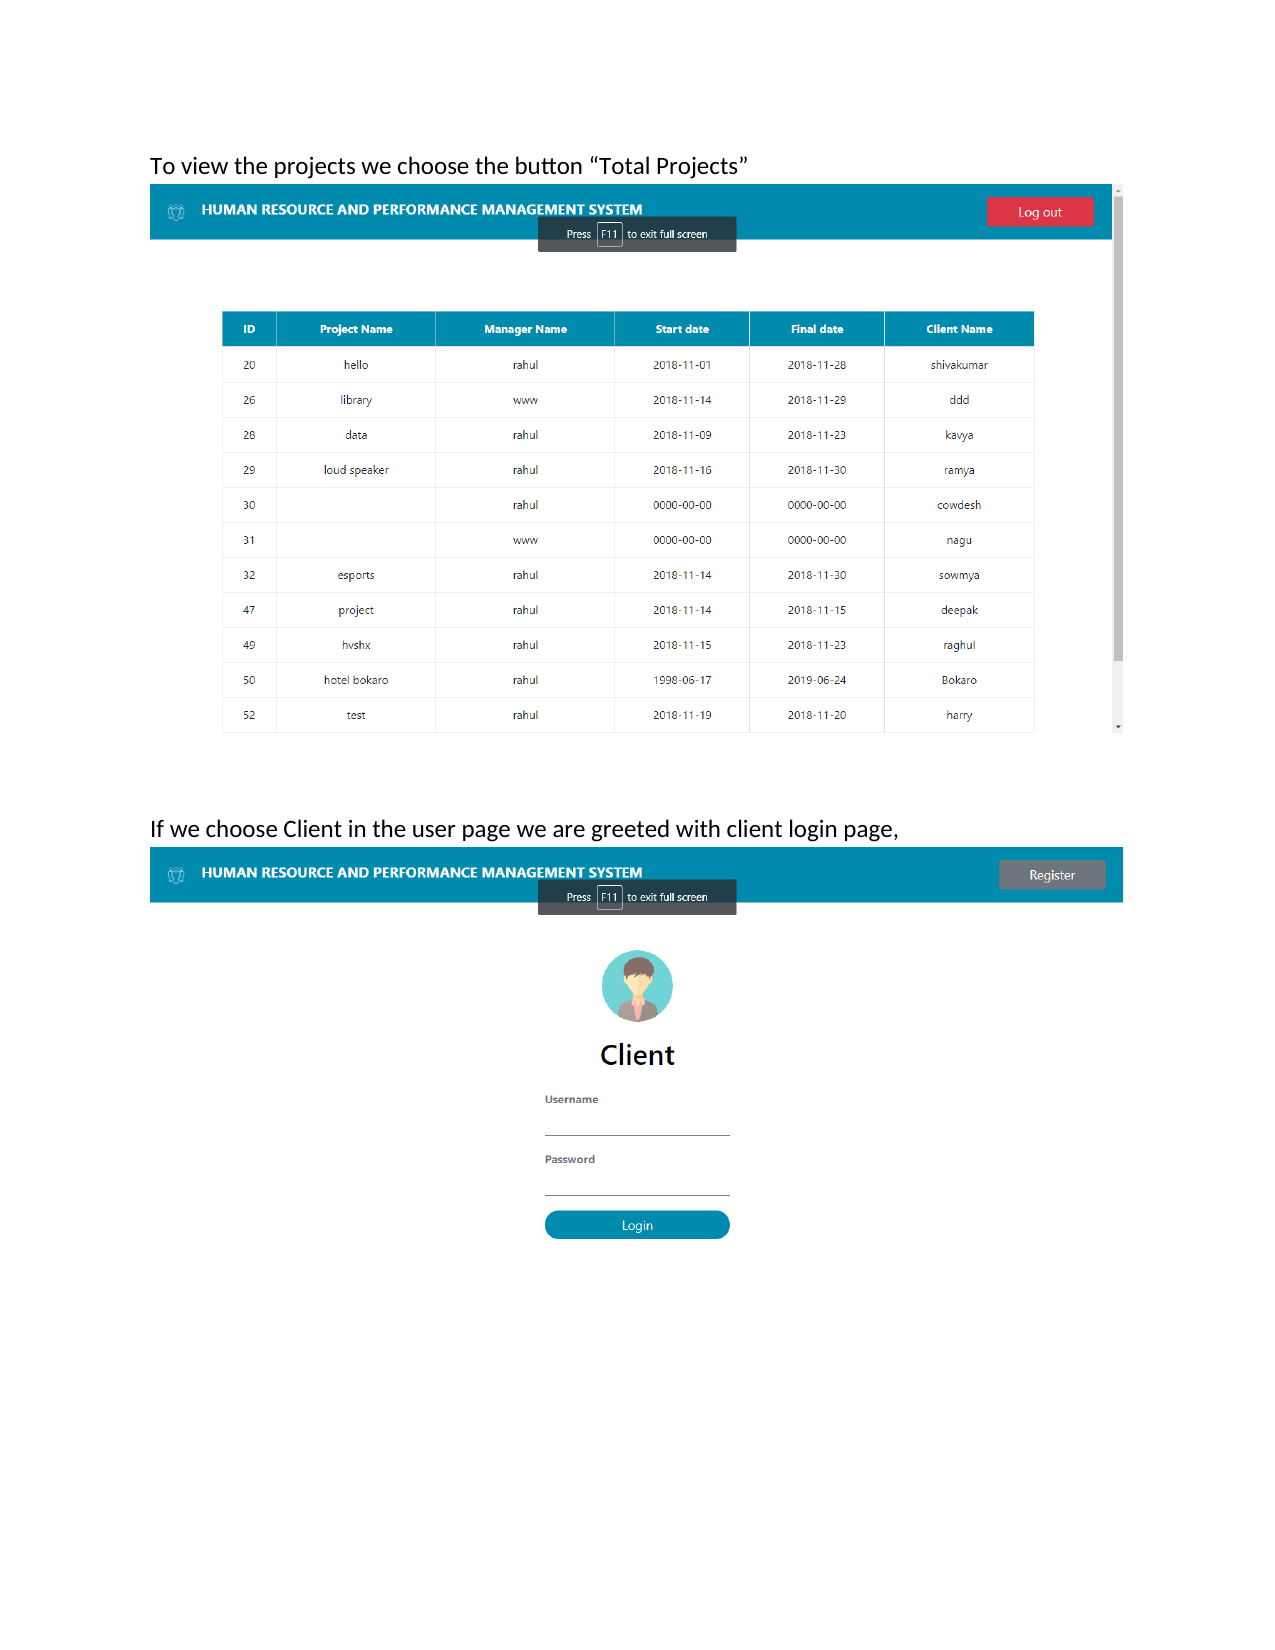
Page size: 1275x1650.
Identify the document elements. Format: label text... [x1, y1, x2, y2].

picture [567, 205, 575, 214]
picture [232, 205, 244, 214]
picture [309, 205, 315, 214]
picture [391, 868, 397, 877]
picture [441, 205, 448, 214]
picture [567, 868, 575, 877]
picture [456, 868, 464, 877]
picture [448, 205, 455, 214]
picture [483, 205, 490, 214]
picture [267, 868, 274, 877]
picture [232, 868, 244, 877]
picture [497, 868, 503, 875]
picture [631, 868, 641, 877]
picture [456, 205, 464, 214]
picture [280, 870, 289, 877]
picture [428, 868, 438, 877]
picture [528, 868, 535, 877]
picture [220, 205, 231, 214]
picture [267, 205, 274, 214]
picture [528, 205, 535, 214]
picture [441, 868, 448, 877]
picture [491, 205, 497, 214]
picture [546, 868, 552, 877]
picture [428, 205, 438, 214]
picture [497, 205, 503, 212]
picture [419, 205, 424, 214]
picture [631, 205, 641, 214]
picture [220, 868, 231, 877]
picture [339, 205, 344, 213]
picture [309, 868, 315, 877]
picture [448, 868, 455, 877]
picture [391, 205, 397, 214]
picture [321, 868, 328, 877]
picture [339, 868, 344, 876]
picture [483, 868, 490, 877]
picture [396, 205, 402, 214]
picture [379, 868, 385, 877]
picture [321, 205, 328, 214]
picture [280, 207, 289, 214]
picture [379, 205, 385, 214]
picture [396, 868, 402, 877]
picture [1000, 861, 1105, 889]
picture [988, 198, 1093, 226]
picture [150, 880, 1124, 1396]
picture [546, 205, 552, 214]
picture [150, 184, 1124, 733]
picture [491, 868, 497, 877]
picture [419, 868, 424, 877]
